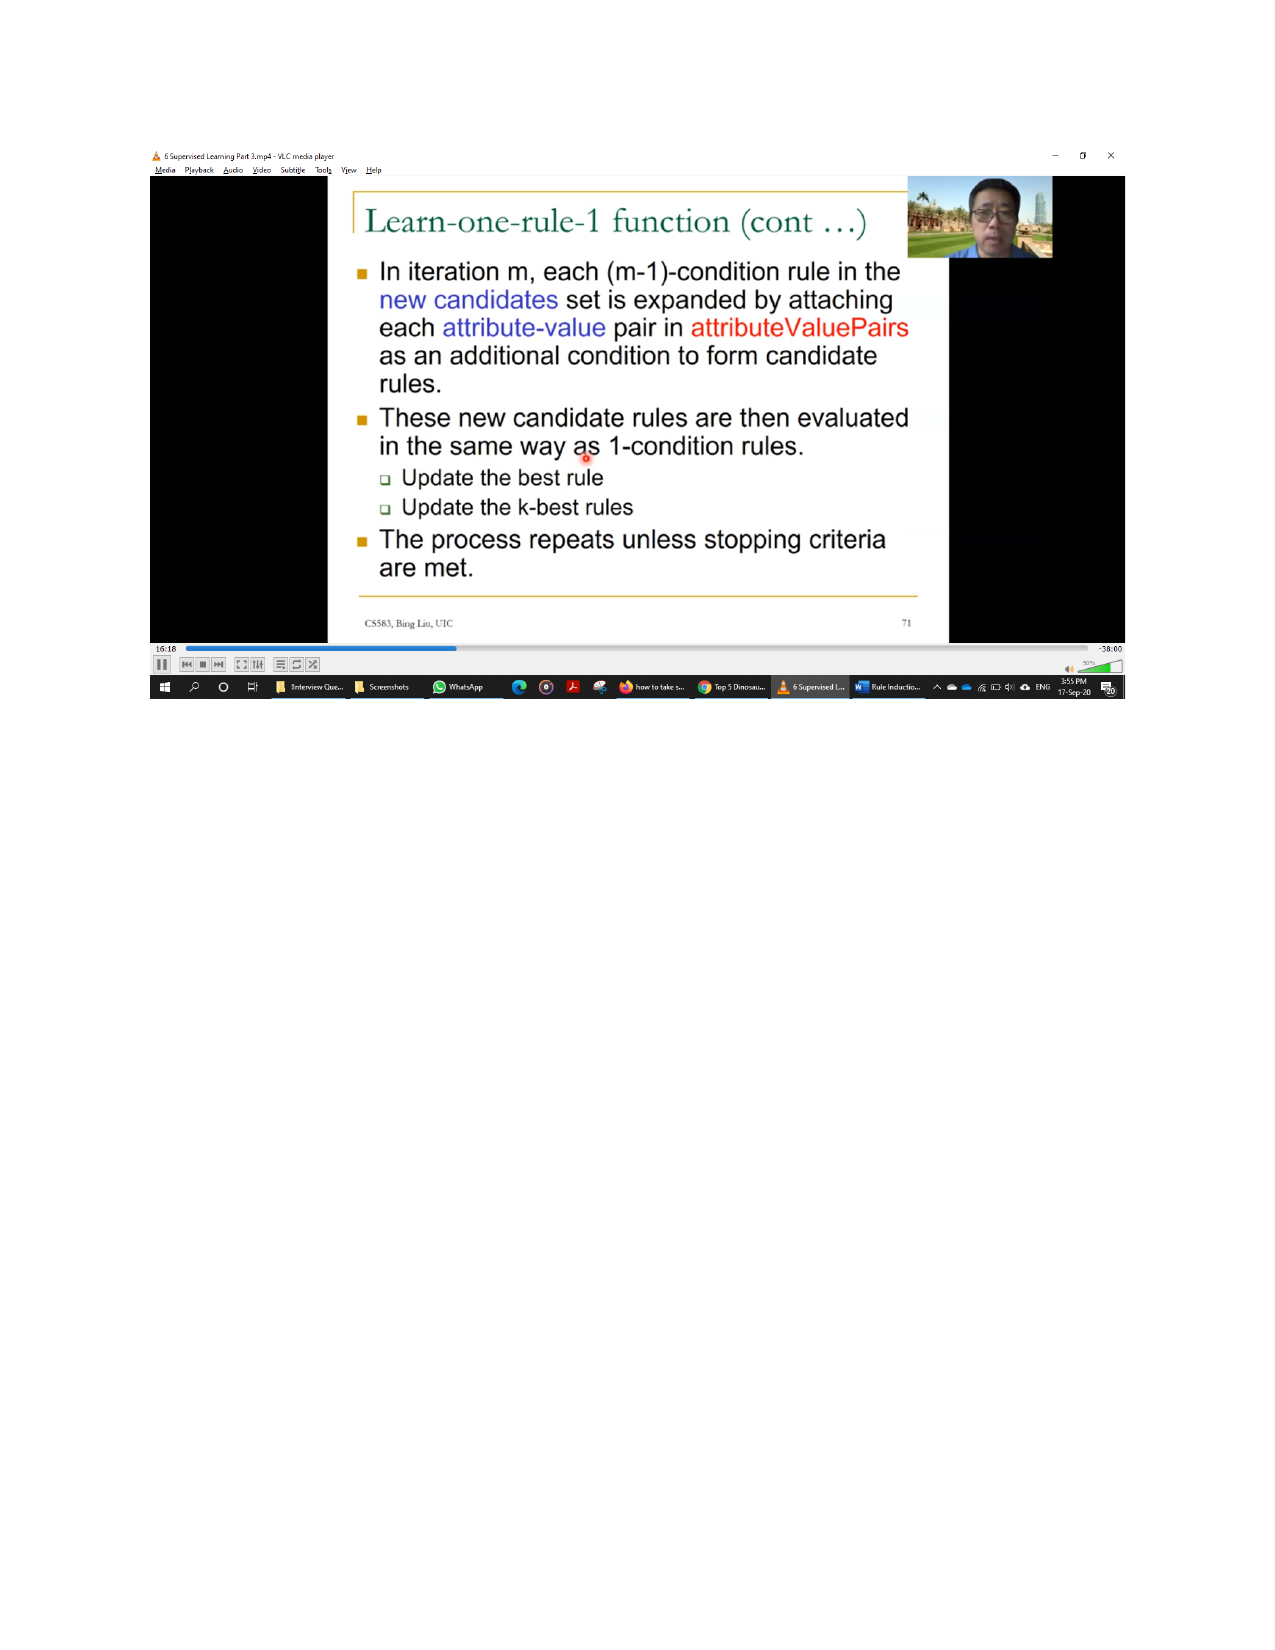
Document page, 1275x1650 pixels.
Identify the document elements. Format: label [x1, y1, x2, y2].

picture [150, 150, 1125, 699]
